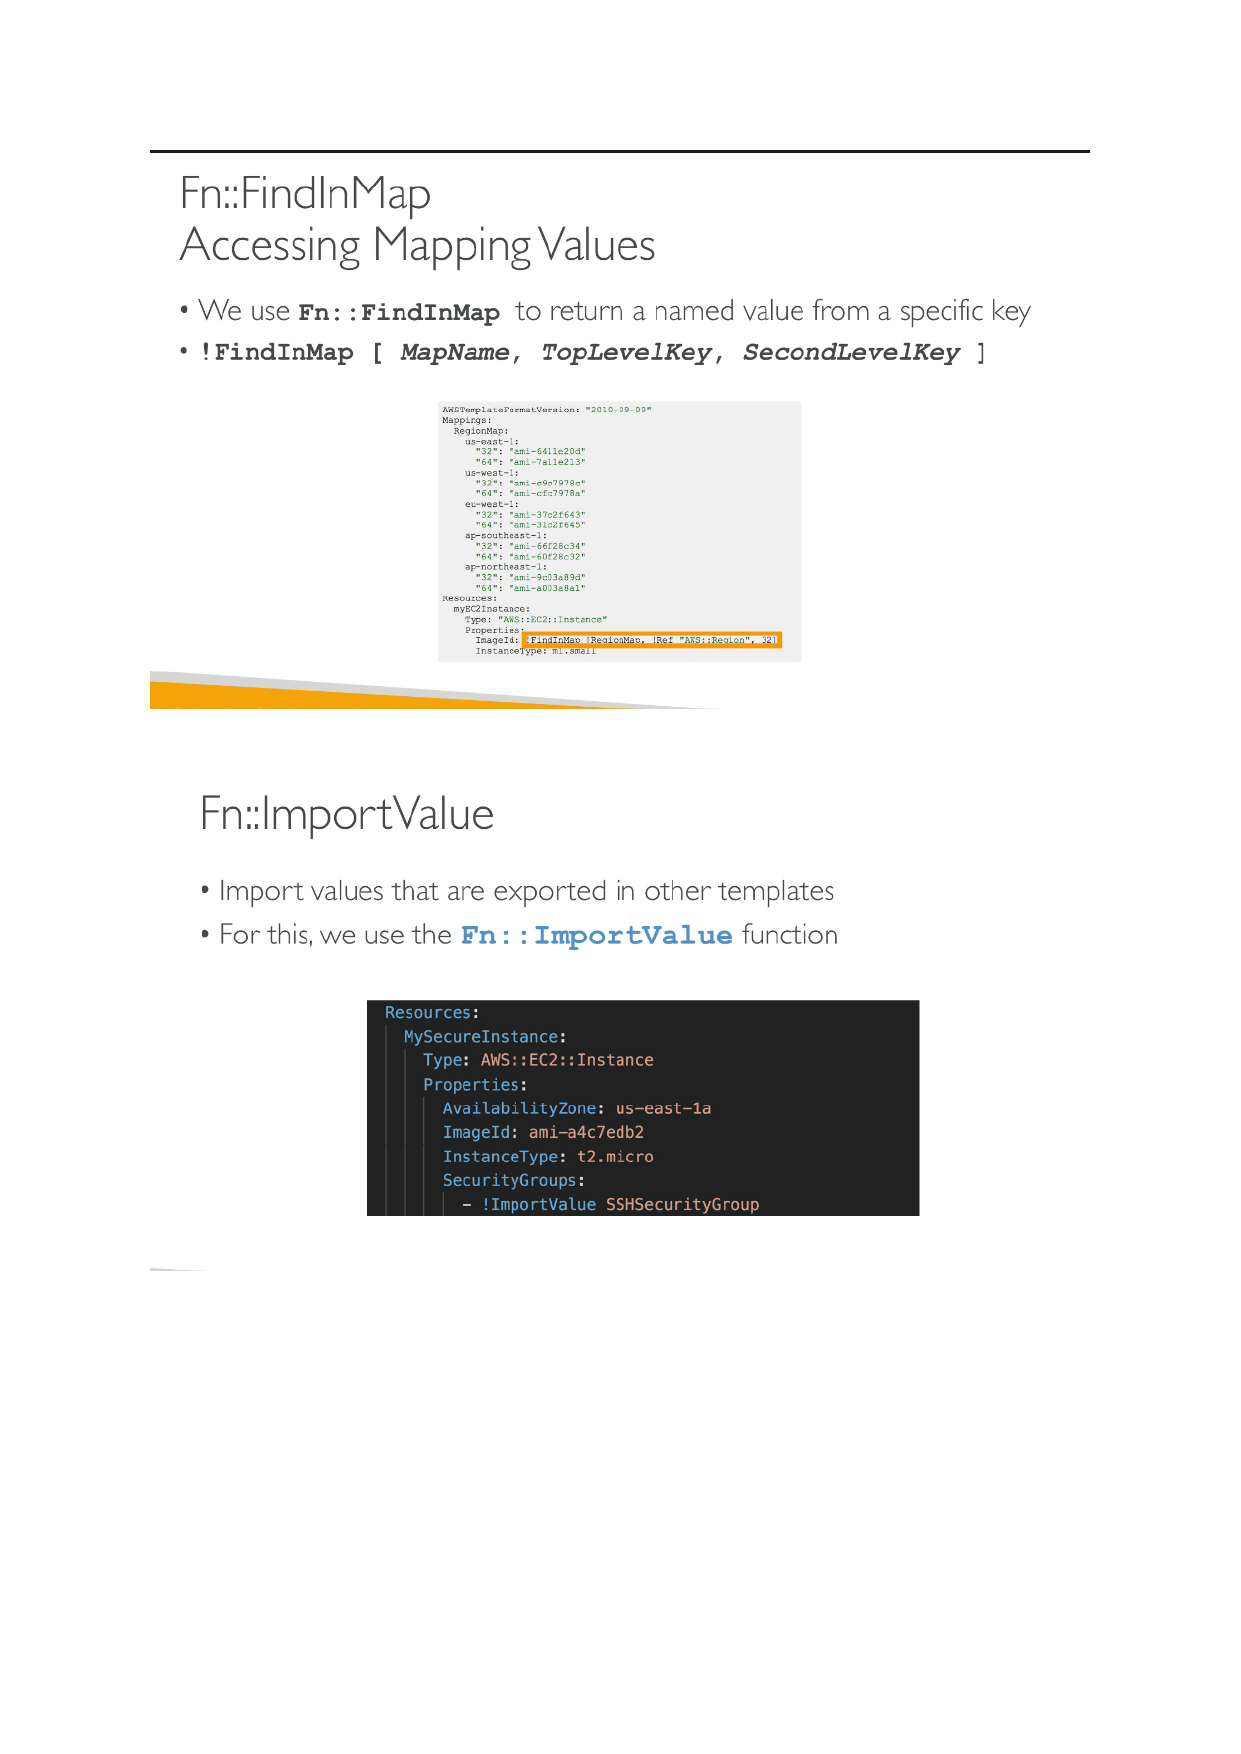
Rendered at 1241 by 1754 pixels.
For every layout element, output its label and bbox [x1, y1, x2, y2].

picture [150, 150, 1091, 709]
picture [150, 774, 1091, 1271]
